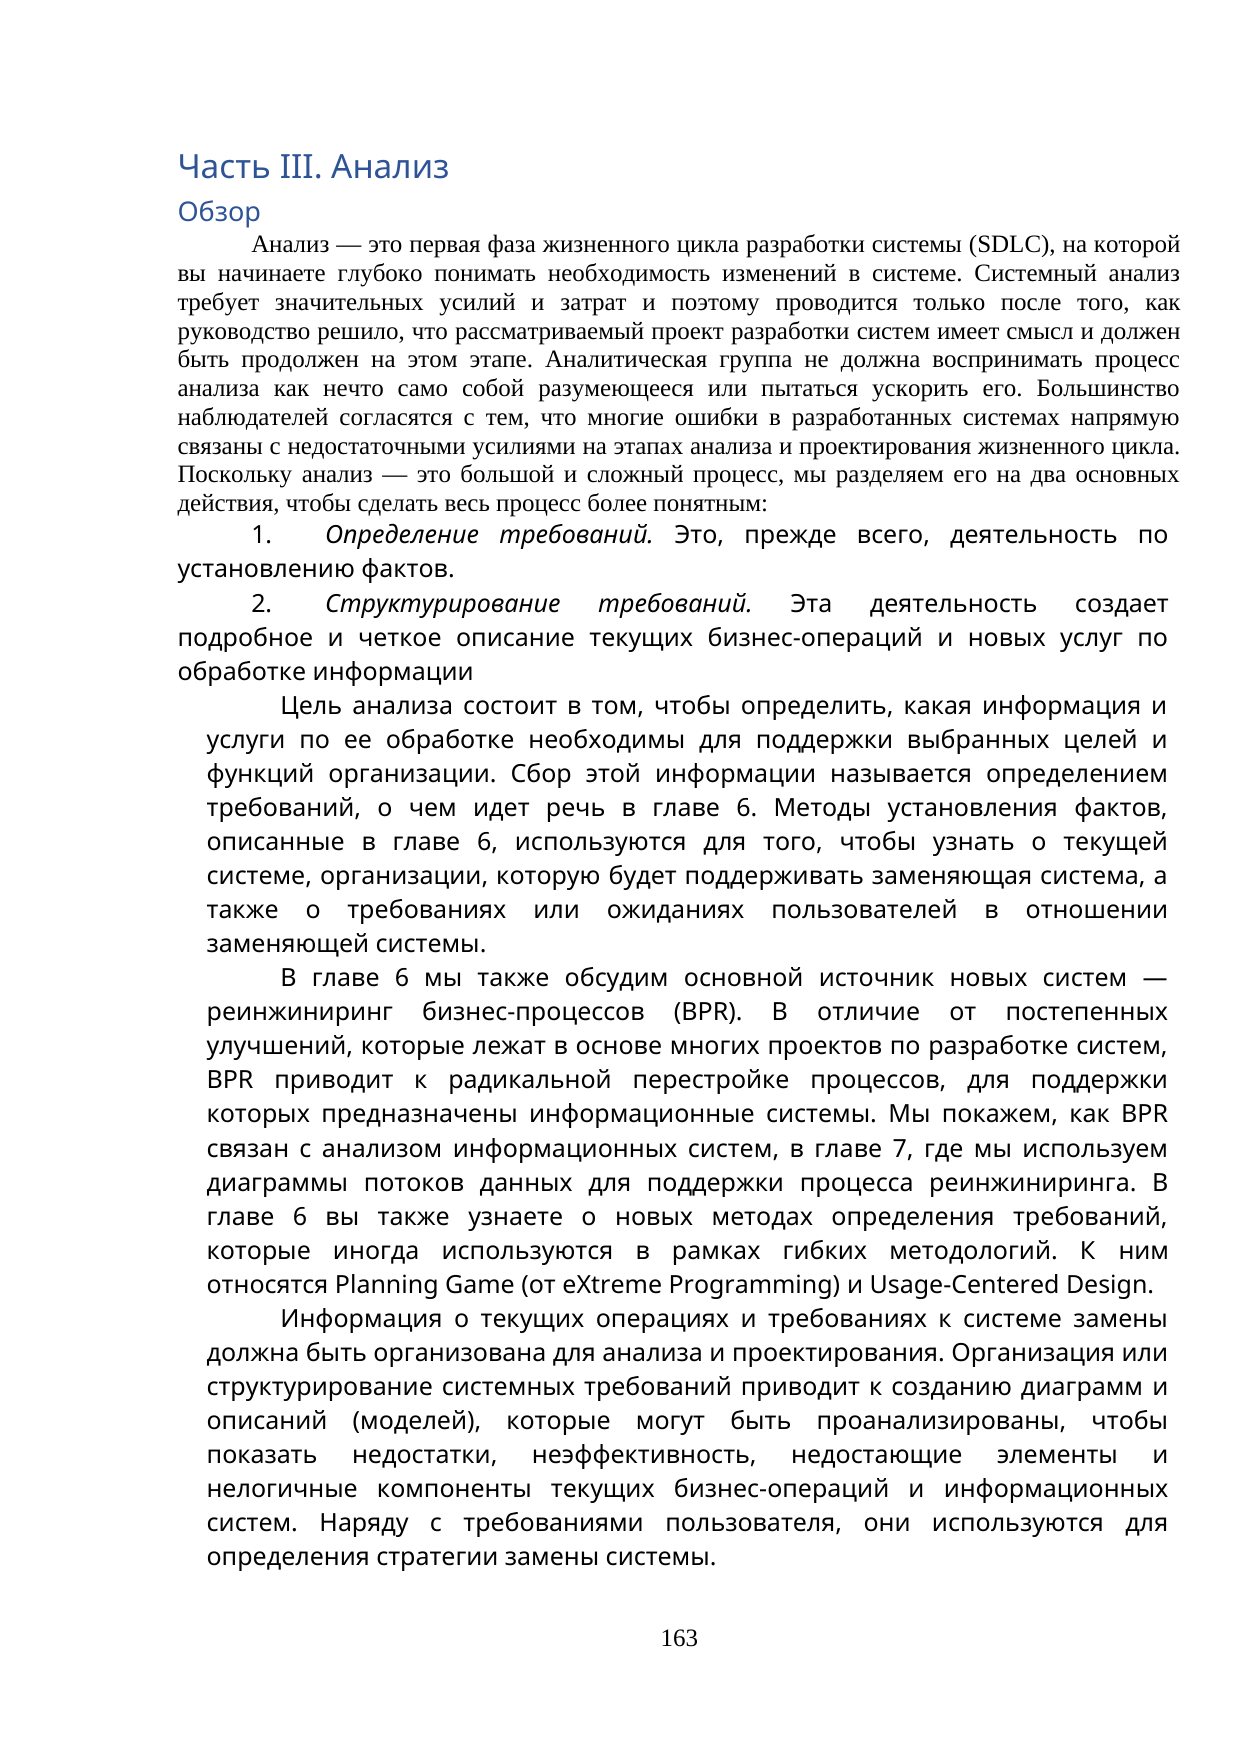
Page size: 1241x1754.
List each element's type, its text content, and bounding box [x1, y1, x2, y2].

list В главе 6 мы также обсудим основной источник новых систем — реинжиниринг бизнес-процессов (BPR). В отличие от постепенных улучшений, которые лежат в основе многих проектов по разработке систем, BPR приводит к радикальной перестройке процессов, для поддержки которых предназначены информационные системы. Мы покажем, как BPR связан с анализом информационных систем, в главе 7, где мы используем диаграммы потоков данных для поддержки процесса реинжиниринга. В главе 6 вы также узнаете о новых методах определения требований, которые иногда используются в рамках гибких методологий. К ним относятся Planning Game (от eXtreme Programming) и Usage-Centered Design. [206, 960, 1169, 1301]
text Анализ — это первая фаза жизненного цикла разработки системы (SDLC), на которой вы начинаете глубоко понимать необходимость изменений в системе. Системный анализ требует значительных усилий и затрат и поэтому проводится только после того, как руководство решило, что рассматриваемый проект разработки систем имеет смысл и должен быть продолжен на этом этапе. Аналитическая группа не должна воспринимать процесс анализа как нечто само собой разумеющееся или пытаться ускорить его. Большинство наблюдателей согласятся с тем, что многие ошибки в разработанных системах напрямую связаны с недостаточными усилиями на этапах анализа и проектирования жизненного цикла. Поскольку анализ — это большой и сложный процесс, мы разделяем его на два основных действия, чтобы сделать весь процесс более понятным: [177, 229, 1181, 517]
subtitle Обзор [177, 193, 1181, 229]
list Информация о текущих операциях и требованиях к системе замены должна быть организована для анализа и проектирования. Организация или структурирование системных требований приводит к созданию диаграмм и описаний (моделей), которые могут быть проанализированы, чтобы показать недостатки, неэффективность, недостающие элементы и нелогичные компоненты текущих бизнес-операций и информационных систем. Наряду с требованиями пользователя, они используются для определения стратегии замены системы. [206, 1301, 1169, 1573]
list Структурирование требований. Эта деятельность создает подробное и четкое описание текущих бизнес-операций и новых услуг по обработке информации [177, 585, 1169, 687]
list Цель анализа состоит в том, чтобы определить, какая информация и услуги по ее обработке необходимы для поддержки выбранных целей и функций организации. Сбор этой информации называется определением требований, о чем идет речь в главе 6. Методы установления фактов, описанные в главе 6, используются для того, чтобы узнать о текущей системе, организации, которую будет поддерживать заменяющая система, а также о требованиях или ожиданиях пользователей в отношении заменяющей системы. [206, 687, 1169, 960]
subtitle Часть III. Анализ [177, 143, 1181, 188]
list Определение требований. Это, прежде всего, деятельность по установлению фактов. [177, 517, 1169, 585]
